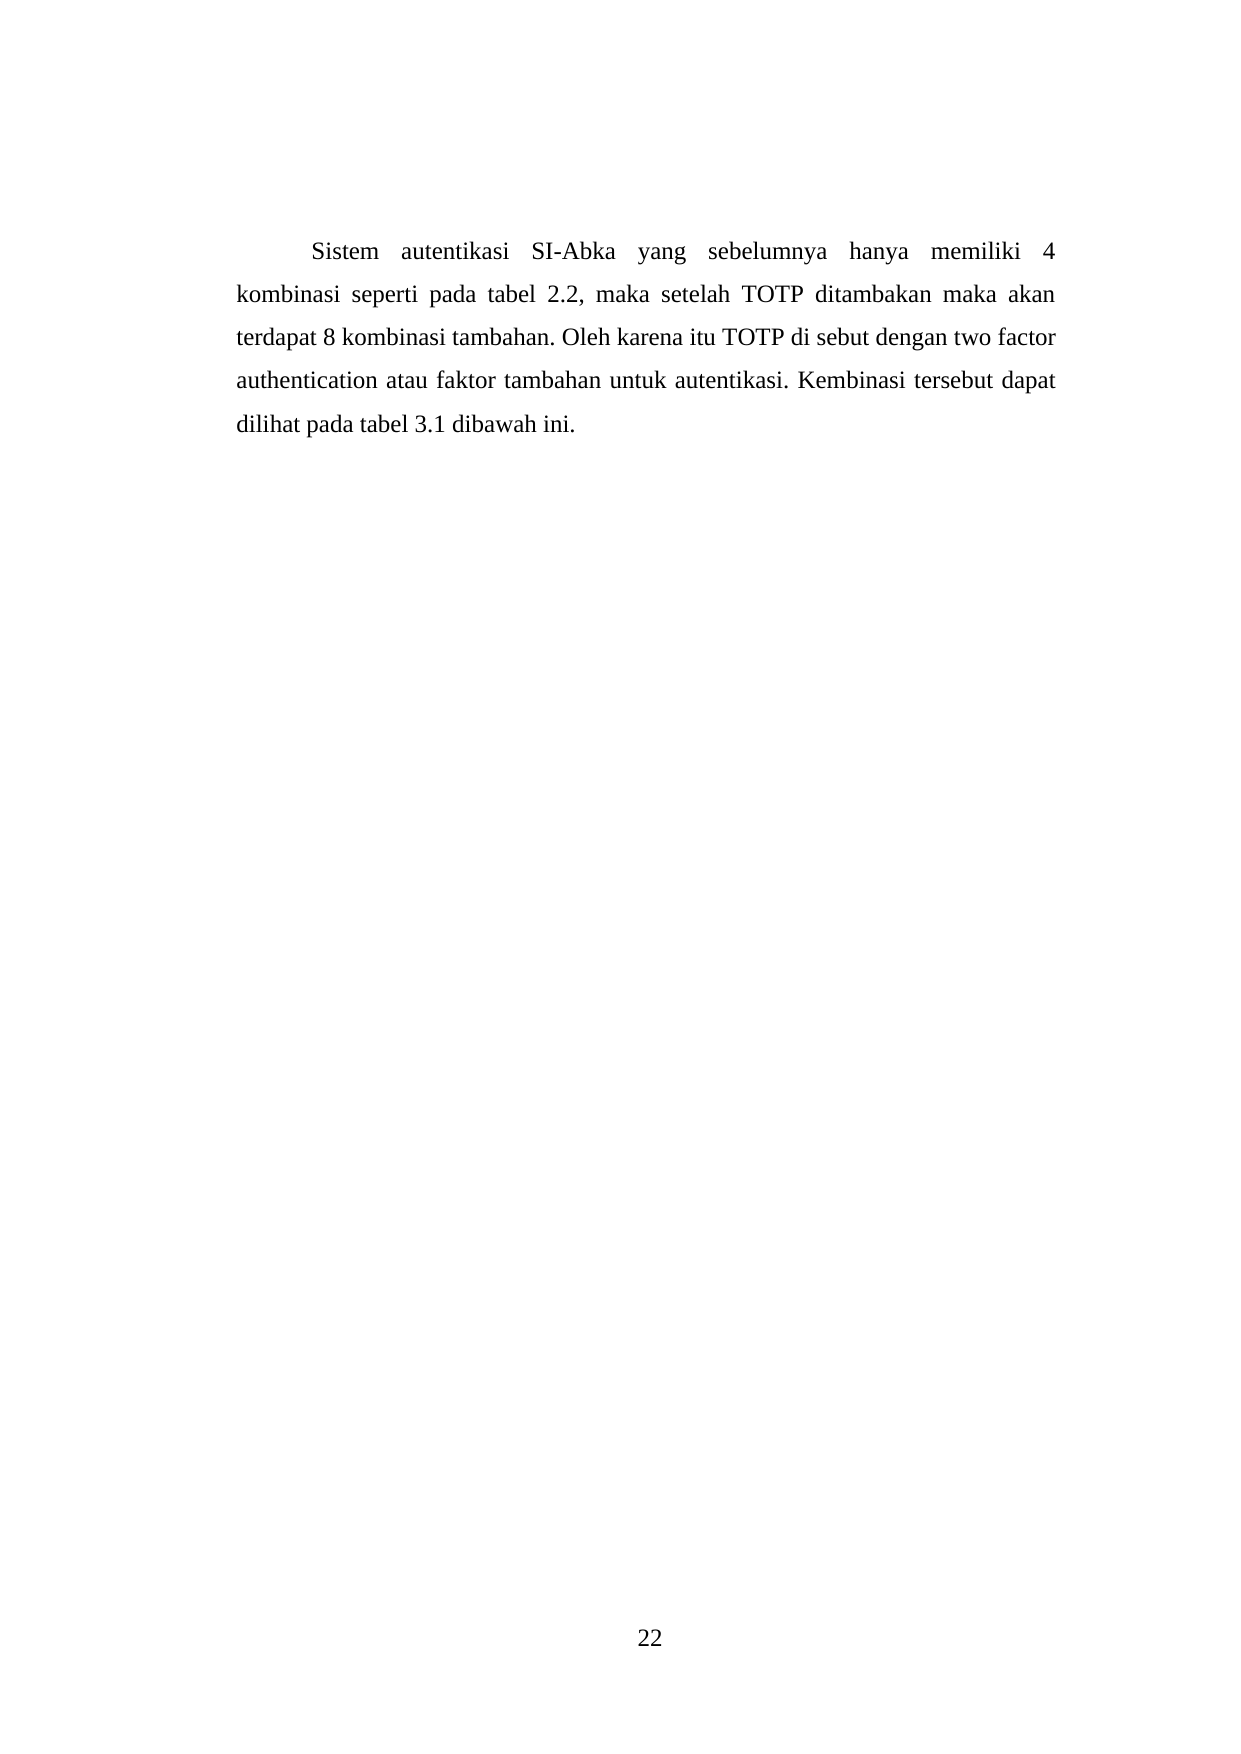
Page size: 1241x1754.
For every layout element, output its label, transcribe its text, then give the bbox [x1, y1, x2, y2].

text Sistem autentikasi SI-Abka yang sebelumnya hanya memiliki 4 kombinasi seperti pada tabel 2.2, maka setelah TOTP ditambakan maka akan terdapat 8 kombinasi tambahan. Oleh karena itu TOTP di sebut dengan two factor authentication atau faktor tambahan untuk autentikasi. Kembinasi tersebut dapat dilihat pada tabel 3.1 dibawah ini. [236, 236, 1056, 437]
